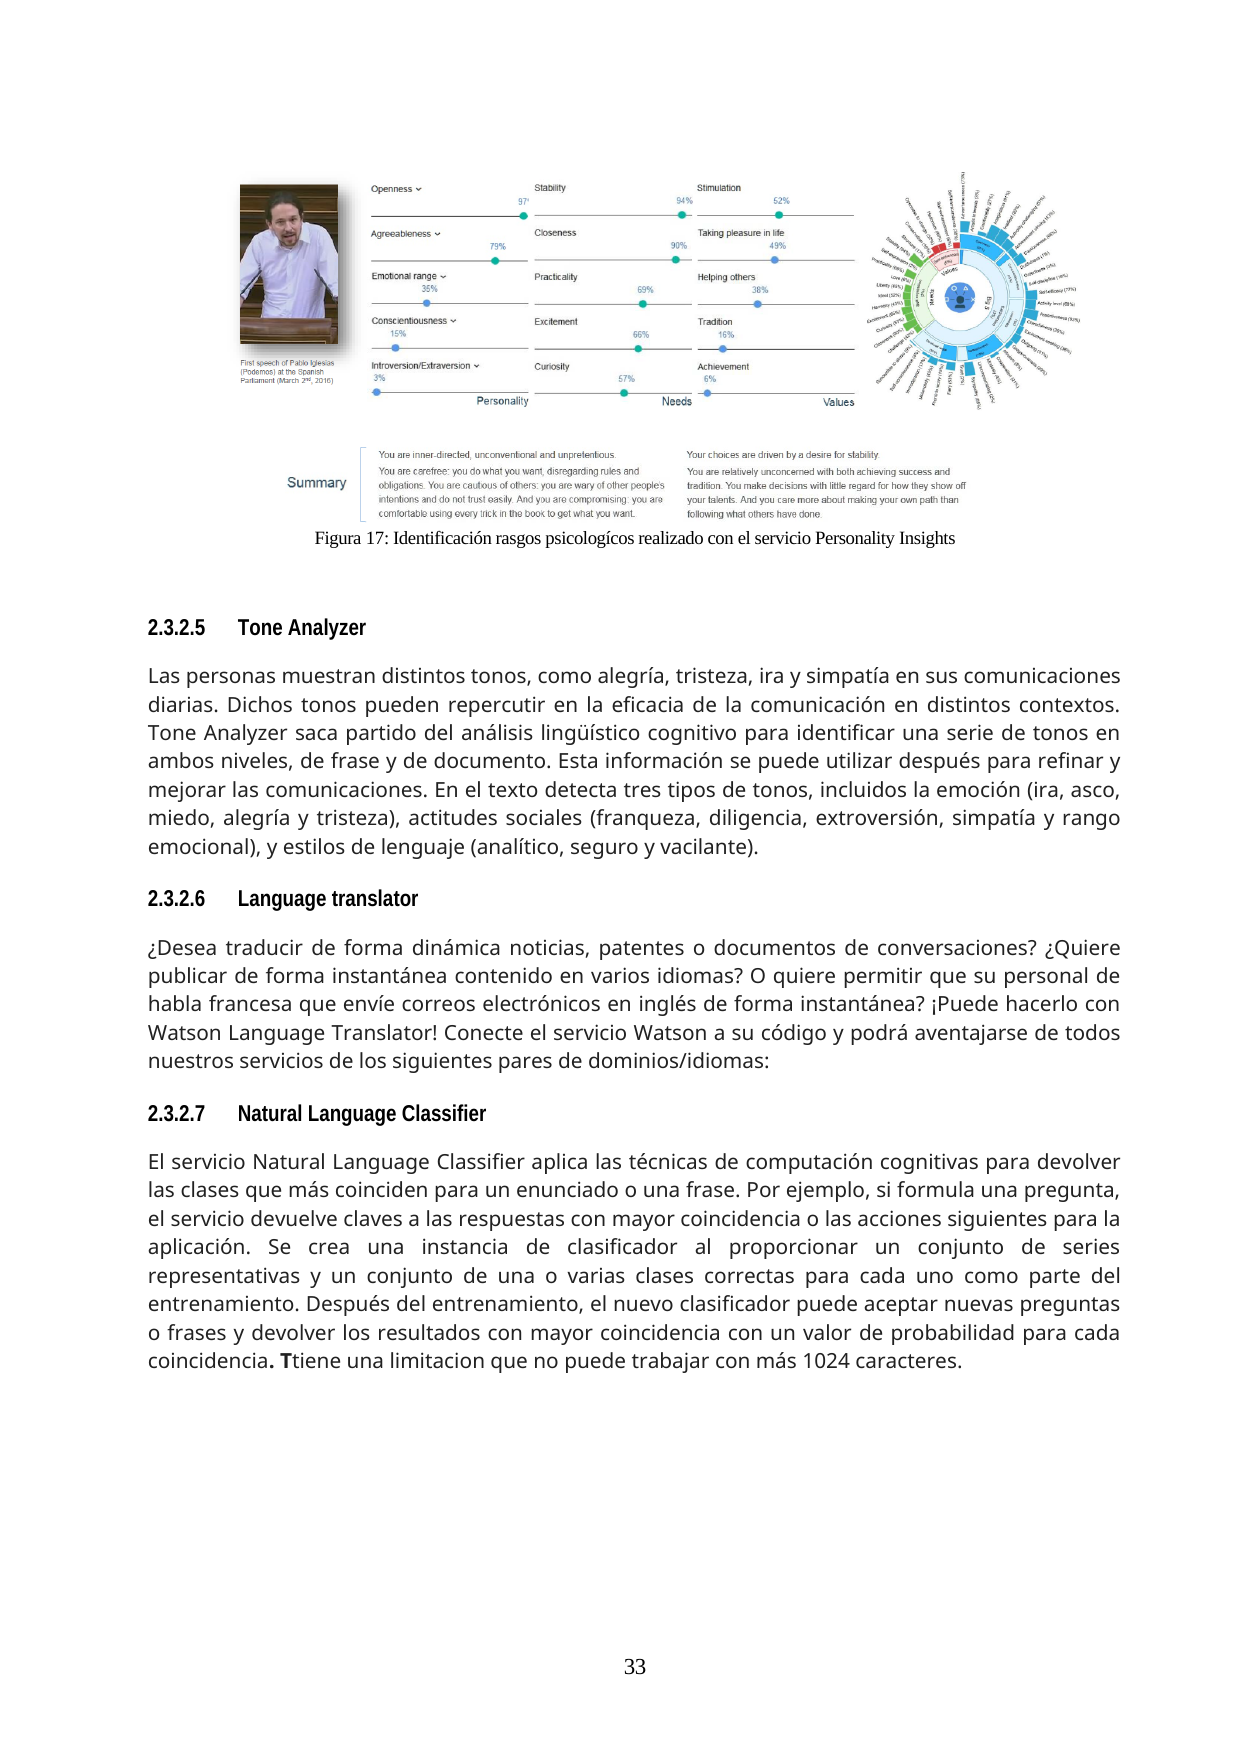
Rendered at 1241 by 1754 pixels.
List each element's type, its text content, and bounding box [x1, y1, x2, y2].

text El servicio Natural Language Classifier aplica las técnicas de computación cognitivas para devolver las clases que más coinciden para un enunciado o una frase. Por ejemplo, si formula una pregunta, el servicio devuelve claves a las respuestas con mayor coincidencia o las acciones siguientes para la aplicación. Se crea una instancia de clasificador al proporcionar un conjunto de series representativas y un conjunto de una o varias clases correctas para cada uno como parte del entrenamiento. Después del entrenamiento, el nuevo clasificador puede aceptar nuevas preguntas o frases y devolver los resultados con mayor coincidencia con un valor de probabilidad para cada coincidencia. Ttiene una limitacion que no puede trabajar con más 1024 caracteres. [148, 1147, 1122, 1374]
picture [222, 159, 1099, 527]
text ¿Desea traducir de forma dinámica noticias, patentes o documentos de conversaciones? ¿Quiere publicar de forma instantánea contenido en varios idiomas? O quiere permitir que su personal de habla francesa que envíe correos electrónicos en inglés de forma instantánea? ¡Puede hacerlo con Watson Language Translator! Conecte el servicio Watson a su código y podrá aventajarse de todos nuestros servicios de los siguientes pares de dominios/idiomas: [148, 933, 1122, 1075]
subtitle Language translator [148, 885, 1122, 912]
text Las personas muestran distintos tonos, como alegría, tristeza, ira y simpatía en sus comunicaciones diarias. Dichos tonos pueden repercutir en la eficacia de la comunicación en distintos contextos. Tone Analyzer saca partido del análisis lingüístico cognitivo para identificar una serie de tonos en ambos niveles, de frase y de documento. Esta información se puede utilizar después para refinar y mejorar las comunicaciones. En el texto detecta tres tipos de tonos, incluidos la emoción (ira, asco, miedo, alegría y tristeza), actitudes sociales (franqueza, diligencia, extroversión, simpatía y rango emocional), y estilos de lenguaje (analítico, seguro y vacilante). [148, 661, 1122, 860]
subtitle Tone Analyzer [148, 614, 1122, 641]
subtitle Natural Language Classifier [148, 1100, 1122, 1126]
